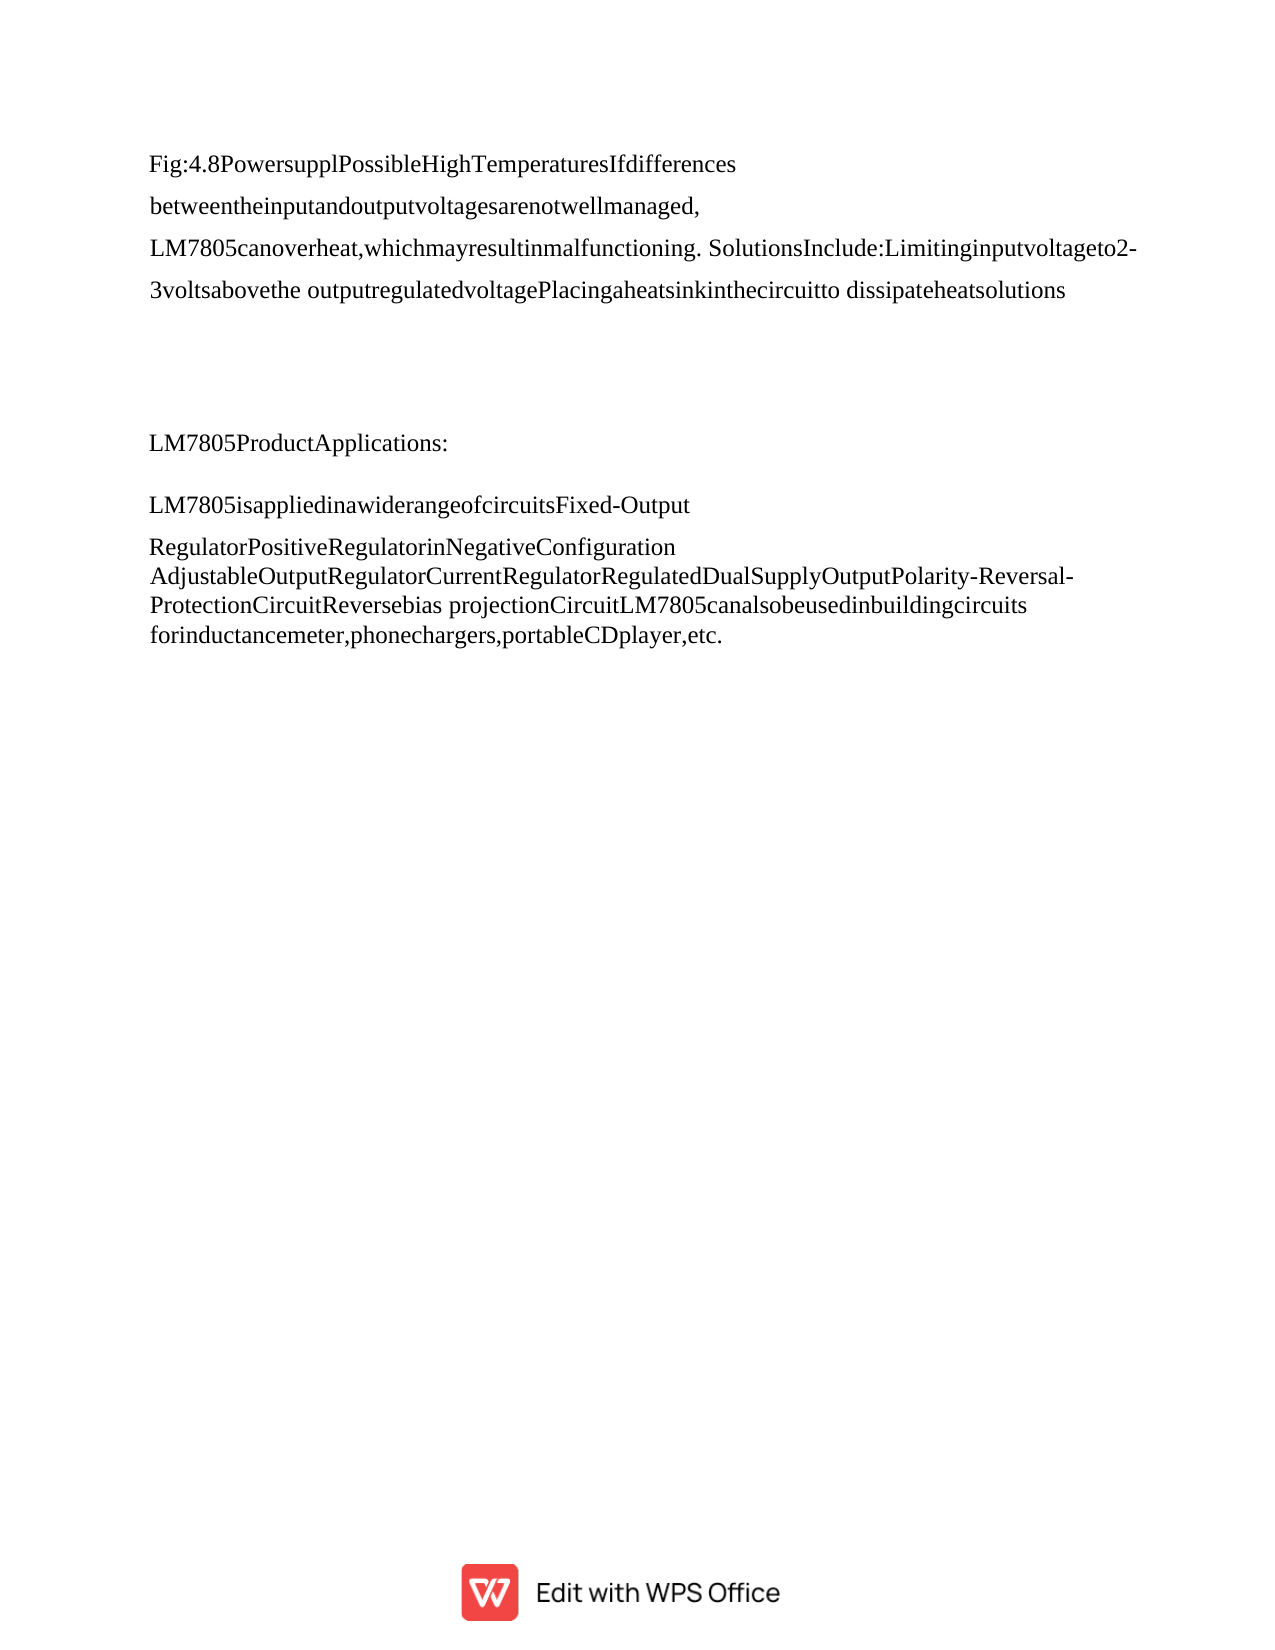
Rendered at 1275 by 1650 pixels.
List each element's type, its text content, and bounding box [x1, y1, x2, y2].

picture [461, 1564, 781, 1621]
text LM7805isappliedinawiderangeofcircuitsFixed-Output [148, 491, 1160, 519]
text RegulatorPositiveRegulatorinNegativeConfiguration AdjustableOutputRegulatorCurrentRegulatorRegulatedDualSupplyOutputPolarity-Reversal-ProtectionCircuitReversebias projectionCircuitLM7805canalsobeusedinbuildingcircuits forinductancemeter,phonechargers,portableCDplayer,etc. [148, 532, 1160, 649]
text Fig:4.8PowersupplPossibleHighTemperaturesIfdifferences betweentheinputandoutputvoltagesarenotwellmanaged, LM7805canoverheat,whichmayresultinmalfunctioning. SolutionsInclude:Limitinginputvoltageto2-3voltsabovethe outputregulatedvoltagePlacingaheatsinkinthecircuitto dissipateheatsolutions [148, 149, 1160, 304]
text LM7805ProductApplications: [148, 428, 1160, 456]
